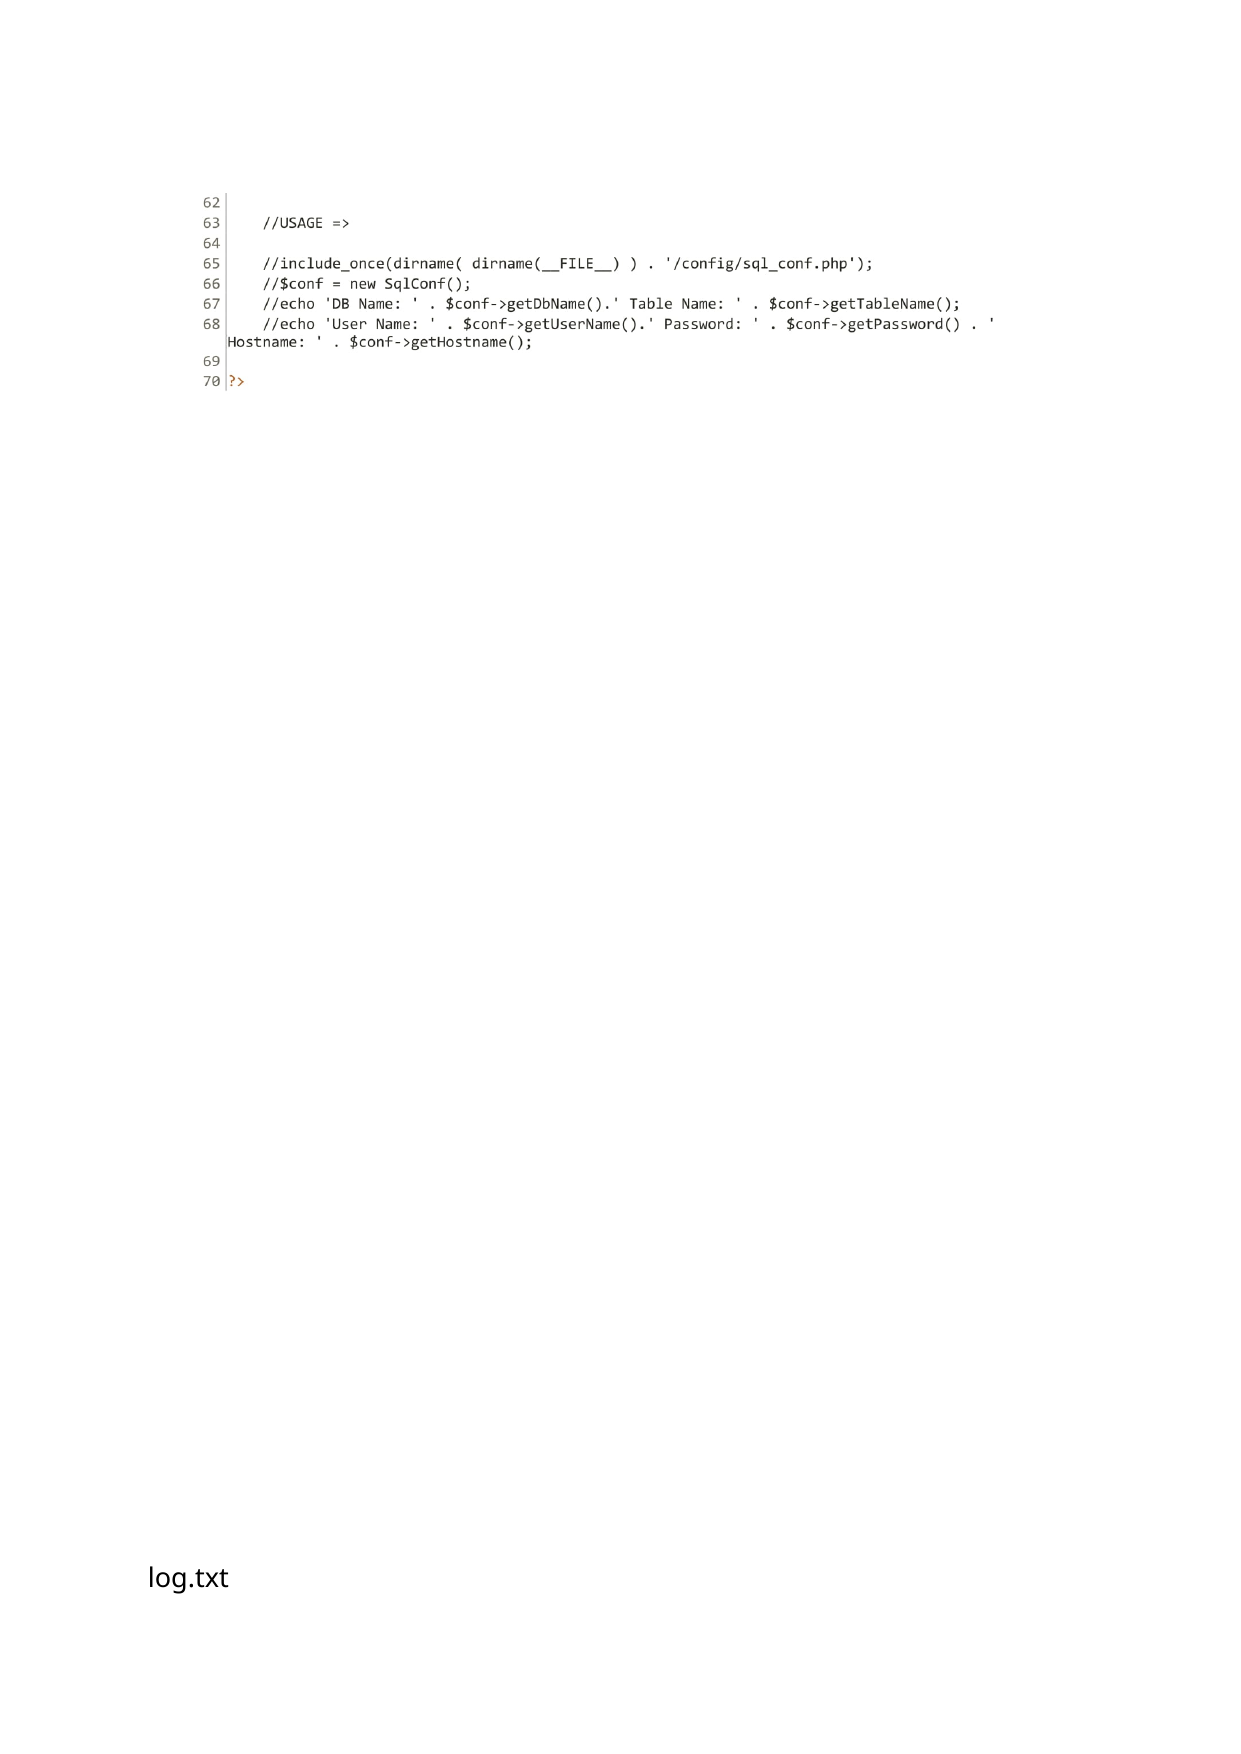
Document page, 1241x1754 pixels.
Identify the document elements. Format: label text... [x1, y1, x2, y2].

text log.txt [148, 1559, 1093, 1596]
picture [147, 147, 1092, 1483]
